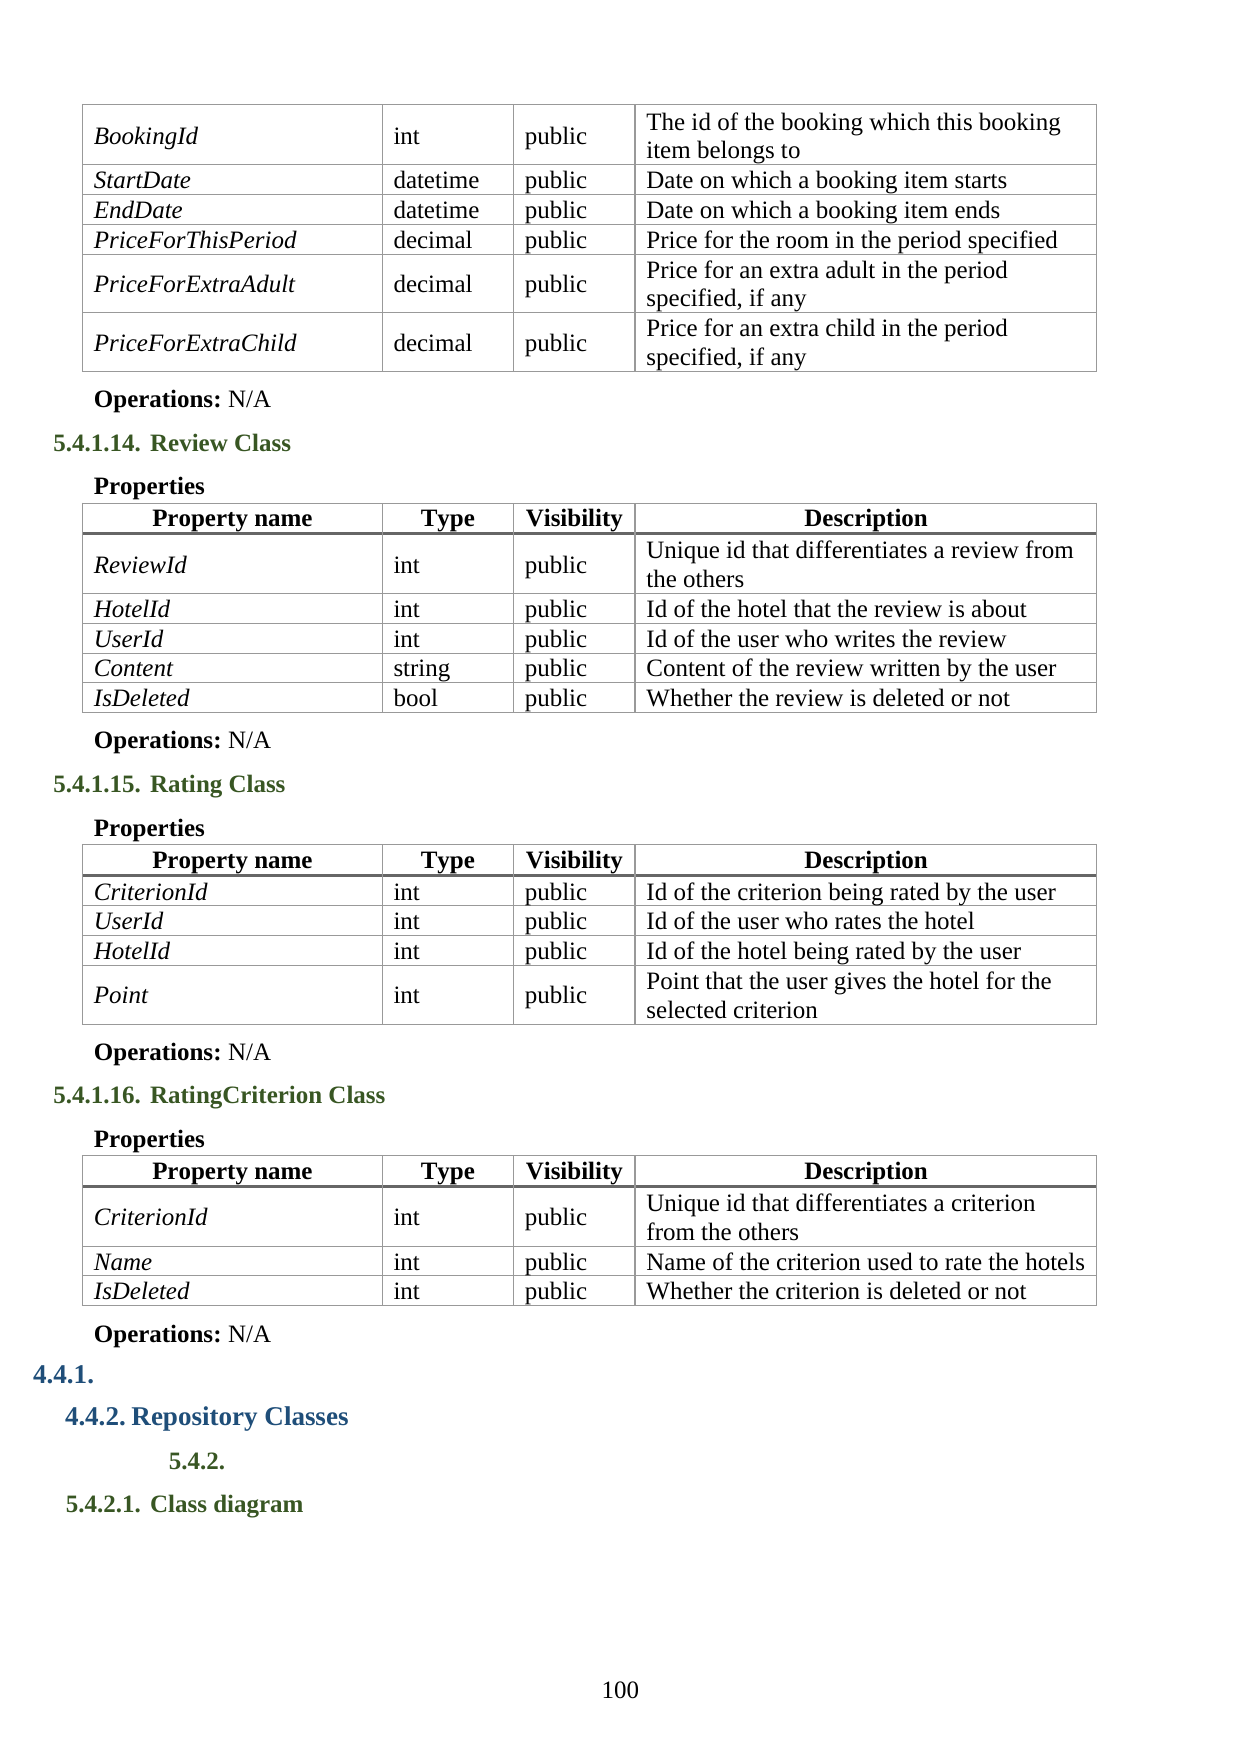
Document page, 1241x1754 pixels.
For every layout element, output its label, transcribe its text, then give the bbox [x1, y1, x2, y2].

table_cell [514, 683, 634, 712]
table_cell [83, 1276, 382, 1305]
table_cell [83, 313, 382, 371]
subtitle Repository Classes [126, 1400, 1146, 1431]
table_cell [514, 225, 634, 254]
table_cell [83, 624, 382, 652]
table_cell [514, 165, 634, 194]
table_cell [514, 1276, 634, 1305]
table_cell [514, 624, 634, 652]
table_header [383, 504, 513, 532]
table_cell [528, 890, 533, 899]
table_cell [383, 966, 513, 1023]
text Properties [94, 813, 1146, 841]
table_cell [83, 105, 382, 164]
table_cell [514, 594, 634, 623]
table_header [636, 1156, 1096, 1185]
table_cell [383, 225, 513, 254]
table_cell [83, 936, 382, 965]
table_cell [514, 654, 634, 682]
text Operations: N/A [94, 384, 1146, 413]
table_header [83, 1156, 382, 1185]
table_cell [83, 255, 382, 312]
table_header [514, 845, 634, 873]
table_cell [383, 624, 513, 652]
subtitle Review Class [141, 428, 1146, 457]
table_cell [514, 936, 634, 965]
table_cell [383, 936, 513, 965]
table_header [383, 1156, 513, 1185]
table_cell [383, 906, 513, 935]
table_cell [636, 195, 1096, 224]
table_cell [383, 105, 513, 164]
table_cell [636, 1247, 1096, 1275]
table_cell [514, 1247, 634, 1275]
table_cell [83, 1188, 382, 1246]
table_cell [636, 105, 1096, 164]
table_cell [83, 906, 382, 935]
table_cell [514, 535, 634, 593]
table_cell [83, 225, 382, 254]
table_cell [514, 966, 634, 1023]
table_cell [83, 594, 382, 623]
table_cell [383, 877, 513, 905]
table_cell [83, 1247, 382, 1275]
text Operations: N/A [94, 726, 1146, 754]
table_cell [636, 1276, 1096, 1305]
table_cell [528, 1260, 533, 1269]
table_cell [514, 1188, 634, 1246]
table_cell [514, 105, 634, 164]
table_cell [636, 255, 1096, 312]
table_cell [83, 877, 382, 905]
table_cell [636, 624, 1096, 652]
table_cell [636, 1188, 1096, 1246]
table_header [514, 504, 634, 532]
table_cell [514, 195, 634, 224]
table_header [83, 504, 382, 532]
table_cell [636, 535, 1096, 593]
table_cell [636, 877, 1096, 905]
text Properties [94, 471, 1146, 500]
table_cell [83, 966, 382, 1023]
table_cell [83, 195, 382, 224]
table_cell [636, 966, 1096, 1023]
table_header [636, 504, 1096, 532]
text Properties [94, 1124, 1146, 1153]
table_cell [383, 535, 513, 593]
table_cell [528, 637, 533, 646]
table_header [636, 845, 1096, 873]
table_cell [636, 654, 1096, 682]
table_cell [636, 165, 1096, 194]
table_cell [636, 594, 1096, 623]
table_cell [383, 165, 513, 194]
text Operations: N/A [94, 1319, 1146, 1347]
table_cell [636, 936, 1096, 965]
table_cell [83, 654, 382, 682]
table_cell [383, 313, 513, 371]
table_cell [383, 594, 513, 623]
subtitle Rating Class [141, 769, 1146, 798]
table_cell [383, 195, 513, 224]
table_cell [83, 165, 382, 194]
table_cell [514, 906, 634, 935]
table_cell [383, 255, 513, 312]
subtitle RatingCriterion Class [141, 1081, 1146, 1109]
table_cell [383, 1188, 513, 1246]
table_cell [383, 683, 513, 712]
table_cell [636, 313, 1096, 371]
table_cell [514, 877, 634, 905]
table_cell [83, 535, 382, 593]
text Operations: N/A [94, 1037, 1146, 1066]
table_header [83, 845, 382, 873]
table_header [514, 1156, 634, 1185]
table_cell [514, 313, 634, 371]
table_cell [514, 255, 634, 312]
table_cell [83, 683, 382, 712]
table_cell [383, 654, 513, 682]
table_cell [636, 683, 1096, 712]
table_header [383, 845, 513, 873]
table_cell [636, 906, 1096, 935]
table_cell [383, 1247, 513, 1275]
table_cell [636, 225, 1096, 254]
subtitle Class diagram [141, 1489, 1146, 1518]
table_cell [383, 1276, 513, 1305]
